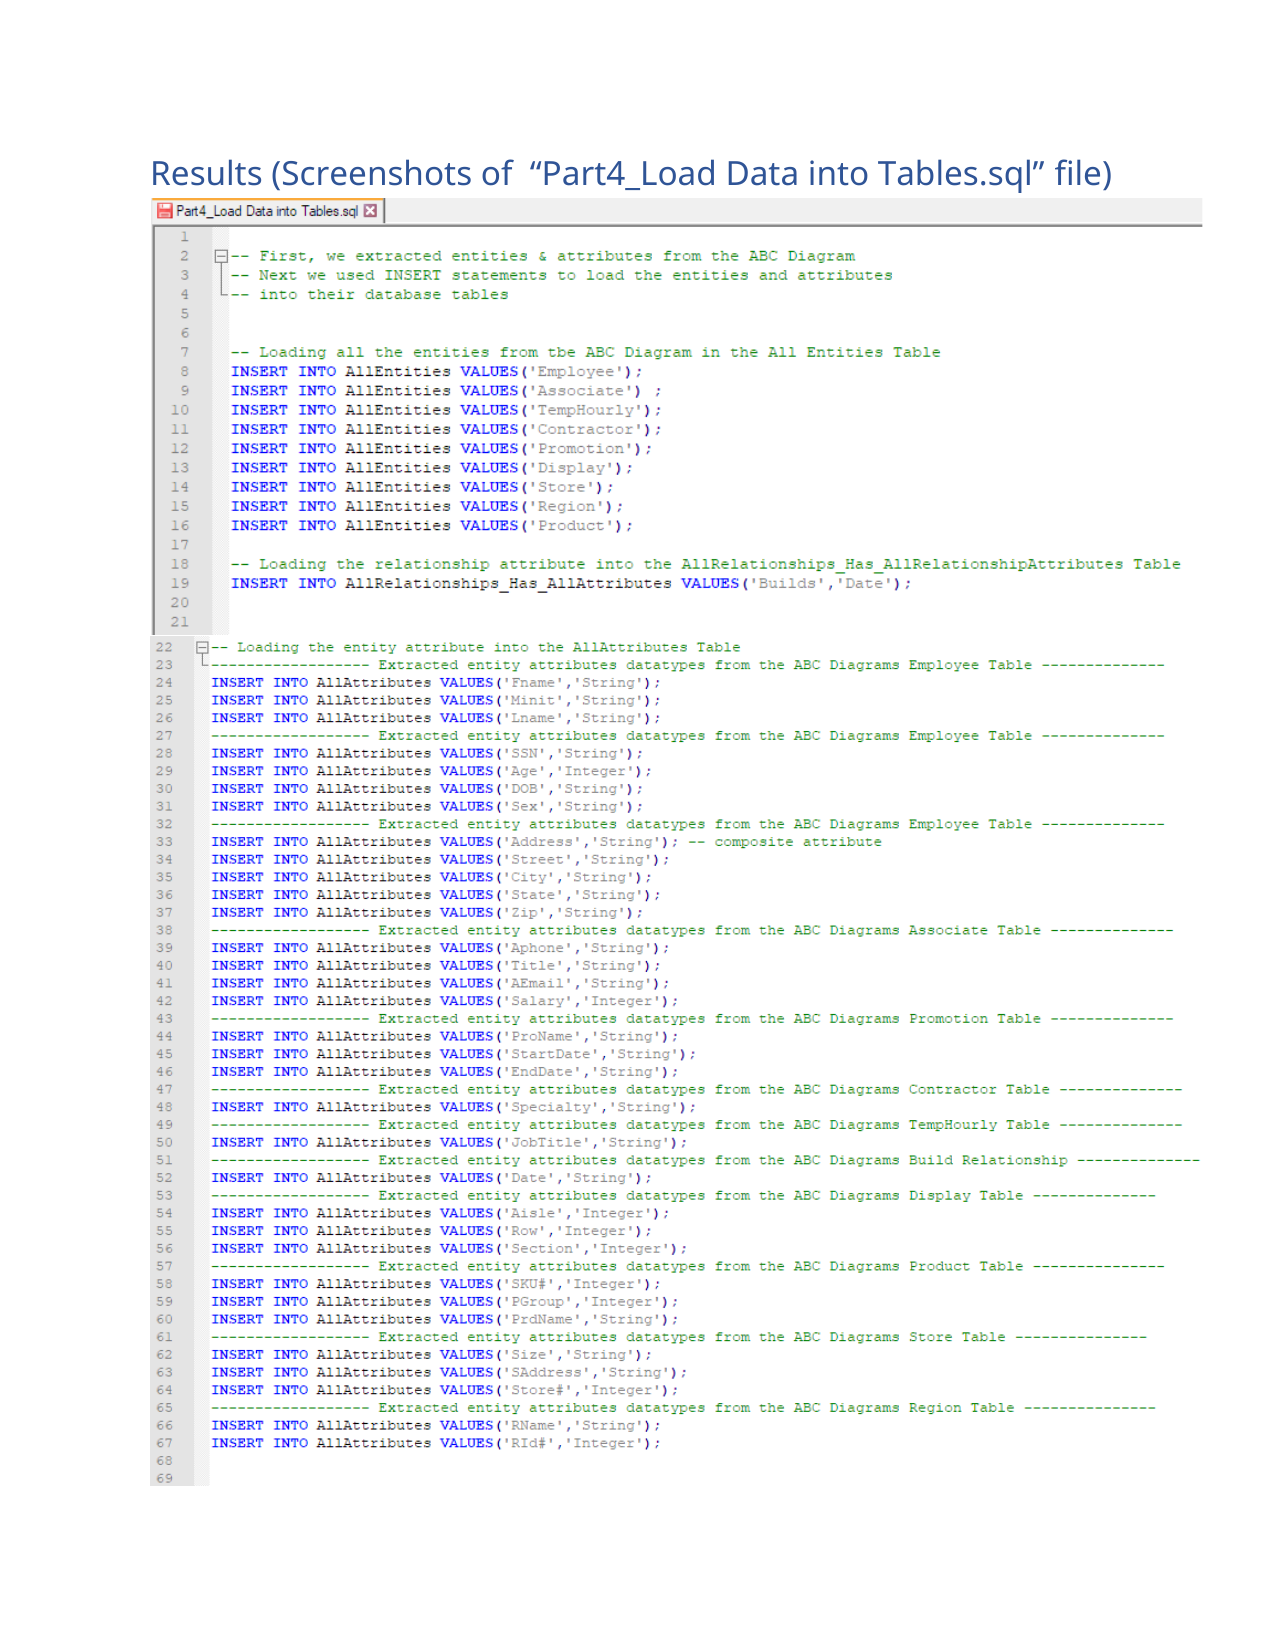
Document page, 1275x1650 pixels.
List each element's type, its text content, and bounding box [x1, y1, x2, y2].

picture [150, 198, 1203, 635]
picture [150, 636, 1206, 1486]
subtitle Results (Screenshots of “Part4_Load Data into Tables.sql” file) [150, 150, 1125, 195]
